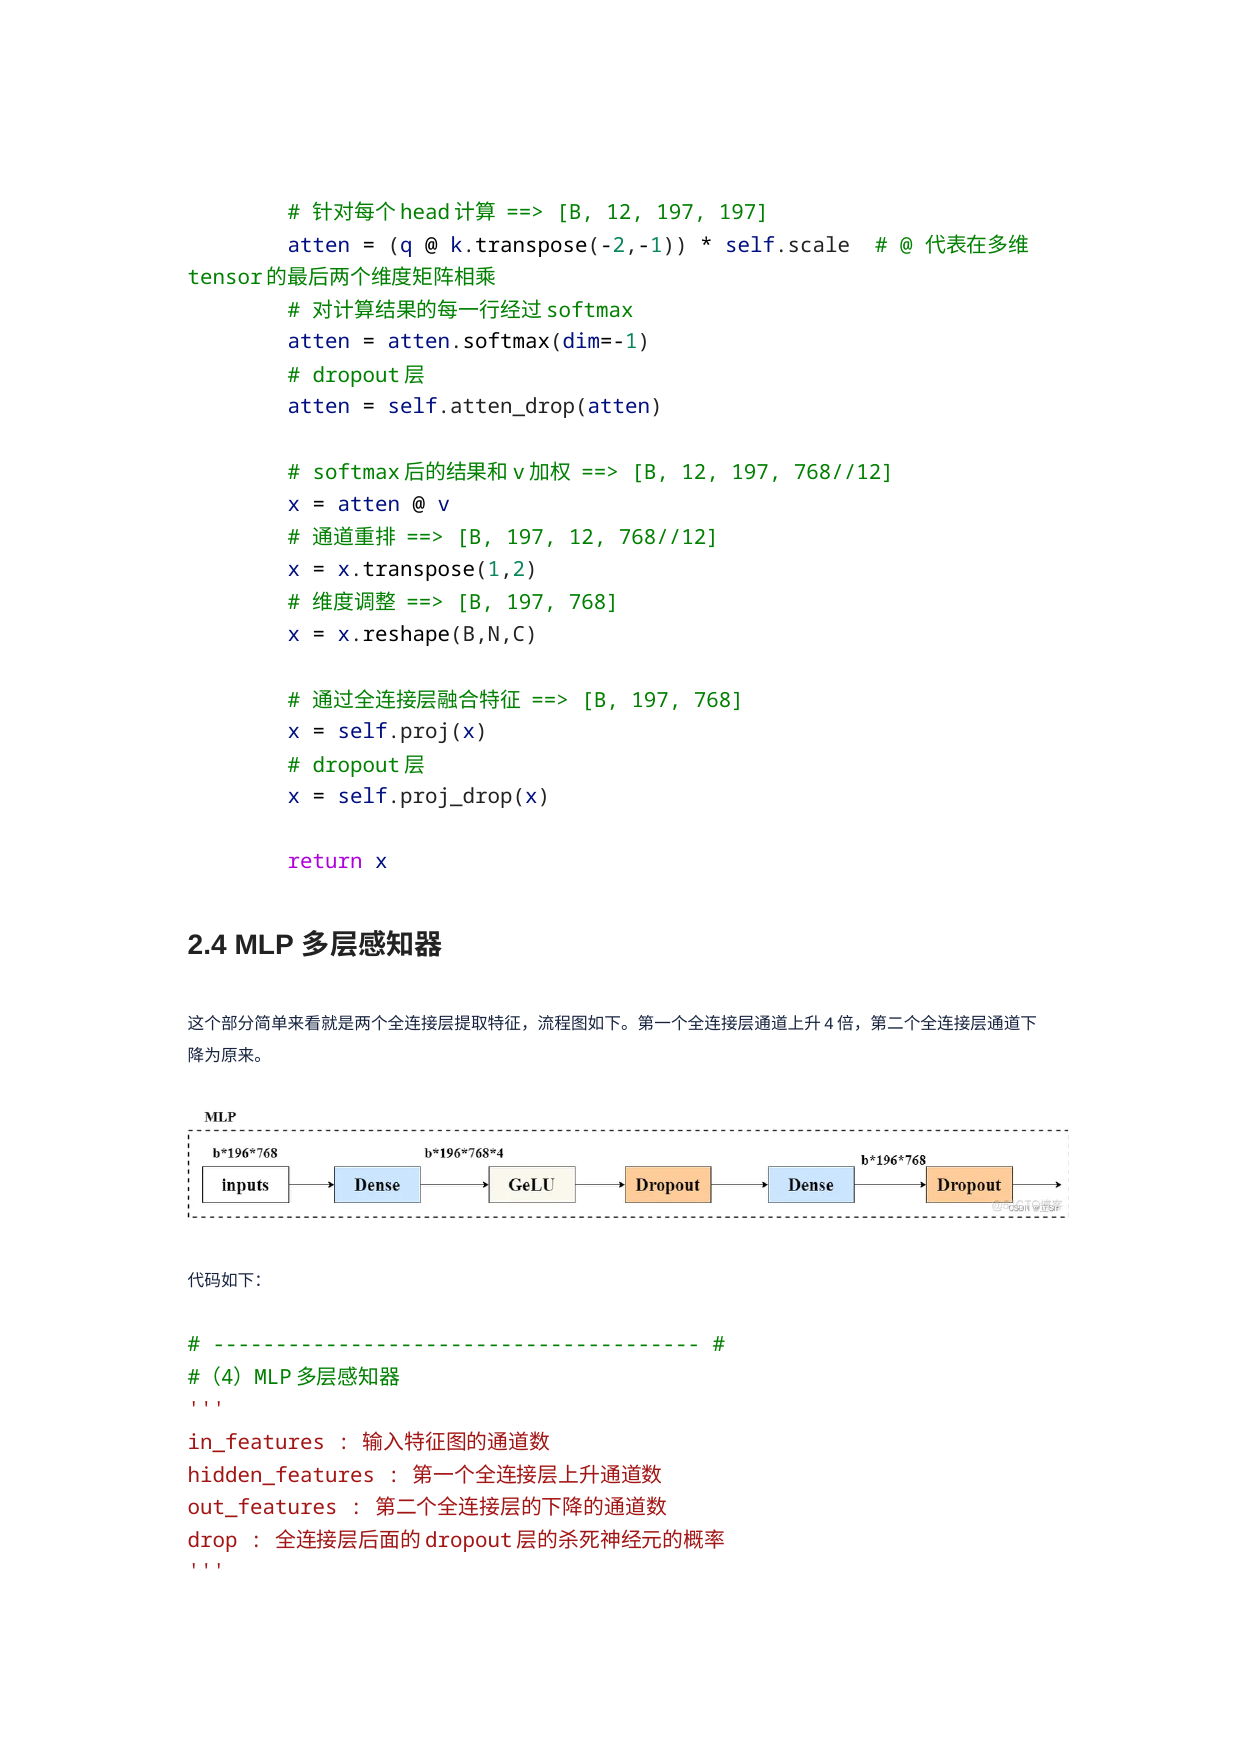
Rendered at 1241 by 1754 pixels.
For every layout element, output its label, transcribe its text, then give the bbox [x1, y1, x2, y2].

text # 通过全连接层融合特征 ==> [B, 197, 768] [187, 682, 1053, 714]
text in_features : 输入特征图的通道数 [187, 1424, 1053, 1457]
text # dropout层 [187, 747, 1053, 779]
text # 通道重排 ==> [B, 197, 12, 768//12] [187, 519, 1053, 552]
text hidden_features : 第一个全连接层上升通道数 [187, 1457, 1053, 1489]
text x = x.reshape(B,N,C) [187, 617, 1053, 649]
text #（4）MLP多层感知器 [187, 1359, 1053, 1392]
text atten = atten.softmax(dim=-1) [187, 324, 1053, 357]
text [187, 1327, 1053, 1359]
text # softmax后的结果和v加权 ==> [B, 12, 197, 768//12] [187, 454, 1053, 487]
text out_features : 第二个全连接层的下降的通道数 [187, 1489, 1053, 1522]
text # 维度调整 ==> [B, 197, 768] [187, 584, 1053, 617]
text # 对计算结果的每一行经过softmax [187, 292, 1053, 324]
text drop : 全连接层后面的dropout层的杀死神经元的概率 [187, 1522, 1053, 1554]
text 这个部分简单来看就是两个全连接层提取特征，流程图如下。第一个全连接层通道上升4倍，第二个全连接层通道下降为原来。 [187, 1006, 1053, 1071]
text ''' [187, 1554, 1053, 1587]
text x = self.proj(x) [187, 714, 1053, 747]
picture [187, 1102, 1069, 1218]
text # 针对每个head计算 ==> [B, 12, 197, 197] [187, 194, 1053, 227]
text atten = (q @ k.transpose(-2,-1)) * self.scale # @ 代表在多维tensor的最后两个维度矩阵相乘 [187, 227, 1053, 292]
text x = self.proj_drop(x) [187, 779, 1053, 812]
text 代码如下： [187, 1263, 1053, 1296]
text x = x.transpose(1,2) [187, 552, 1053, 584]
text atten = self.atten_drop(atten) [187, 389, 1053, 422]
subtitle 2.4 MLP 多层感知器 [187, 909, 1053, 974]
text # dropout层 [187, 357, 1053, 389]
text x = atten @ v [187, 487, 1053, 519]
text return x [187, 844, 1053, 877]
text ''' [187, 1392, 1053, 1424]
